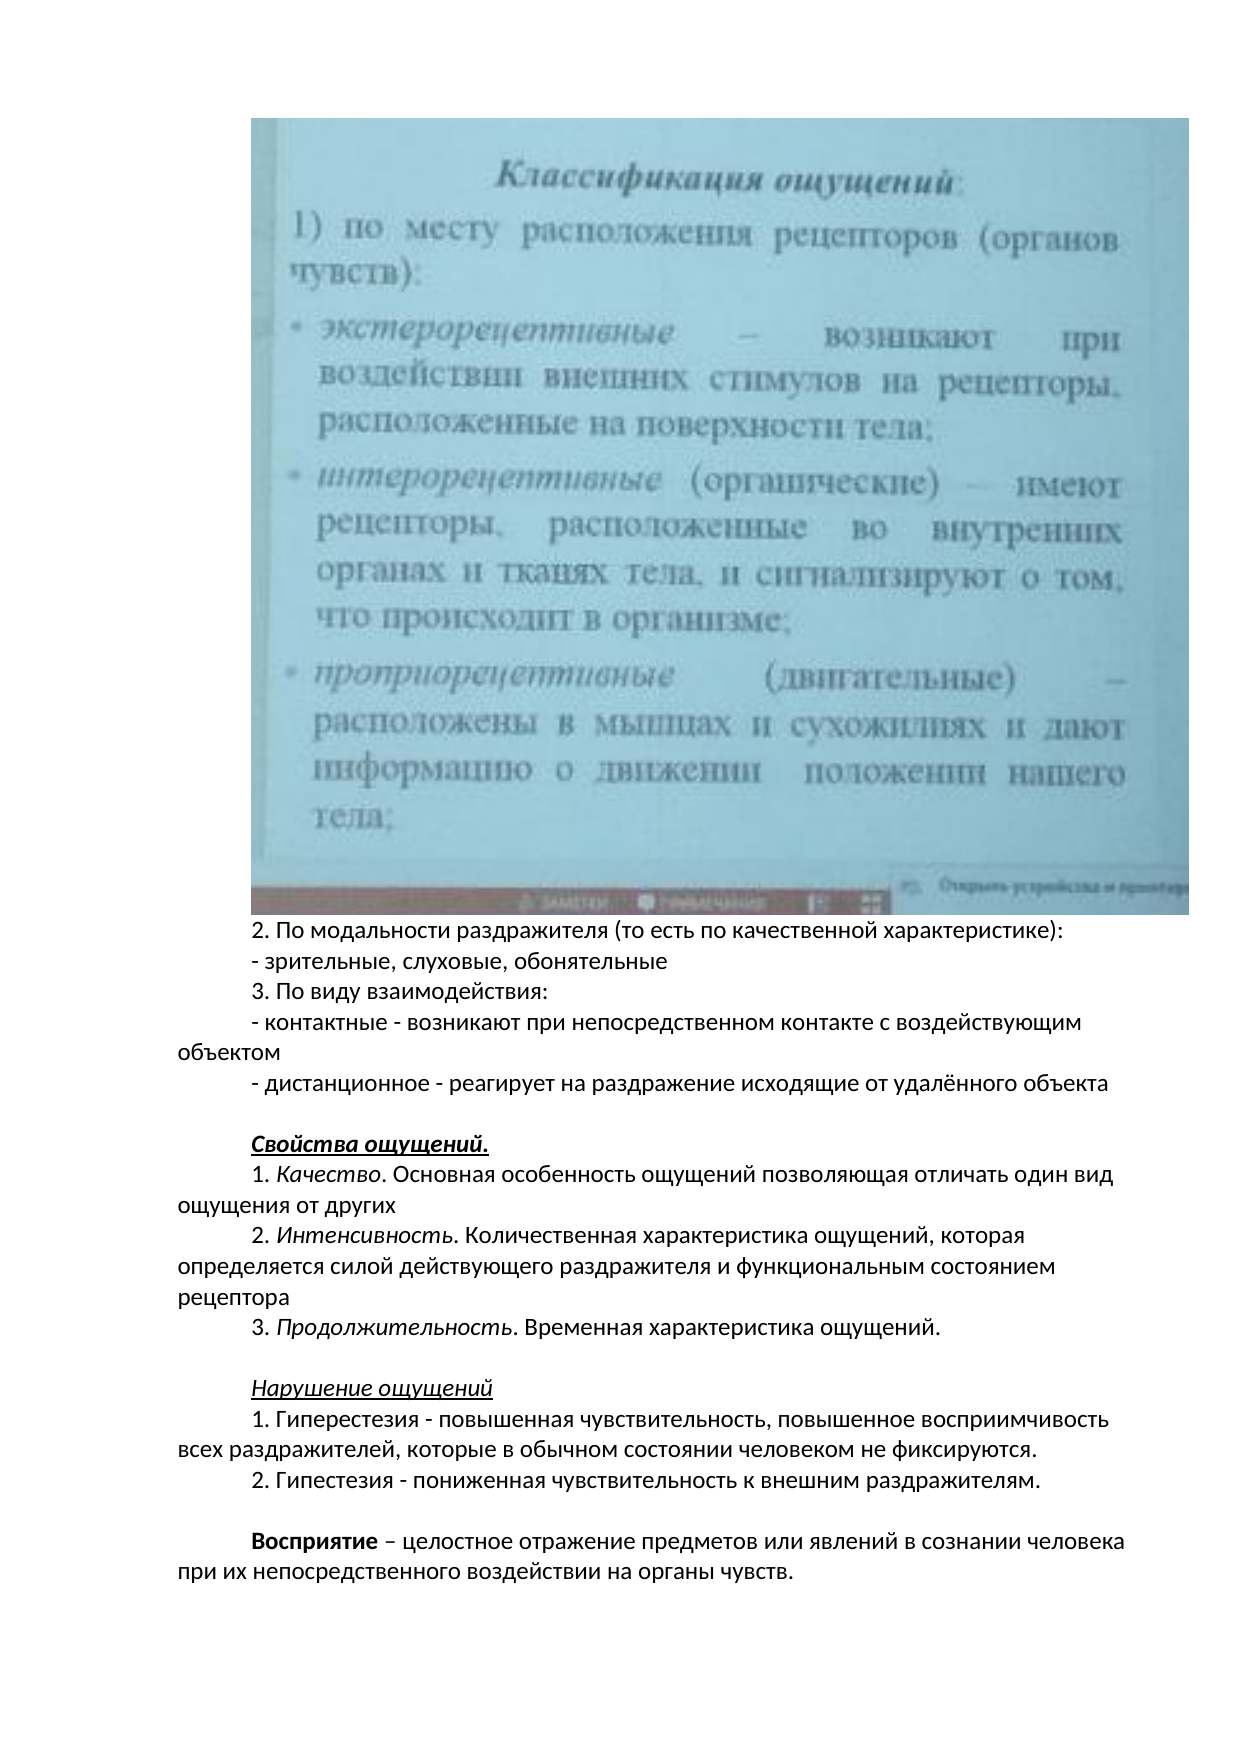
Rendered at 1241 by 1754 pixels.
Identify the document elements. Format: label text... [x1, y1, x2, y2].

text 2. Гипестезия - пониженная чувствительность к внешним раздражителям. [177, 1464, 1152, 1494]
picture [251, 118, 1189, 915]
text Восприятие – целостное отражение предметов или явлений в сознании человека при их непосредственного воздействии на органы чувств. [177, 1525, 1152, 1586]
text - дистанционное - реагирует на раздражение исходящие от удалённого объекта [177, 1067, 1152, 1097]
text - зрительные, слуховые, обонятельные [177, 945, 1152, 975]
text 2. Интенсивность. Количественная характеристика ощущений, которая определяется силой действующего раздражителя и функциональным состоянием рецептора [177, 1219, 1152, 1311]
text 3. По виду взаимодействия: [177, 975, 1152, 1006]
text 1. Качество. Основная особенность ощущений позволяющая отличать один вид ощущения от других [177, 1158, 1152, 1219]
text 3. Продолжительность. Временная характеристика ощущений. [177, 1311, 1152, 1342]
text - контактные - возникают при непосредственном контакте с воздействующим объектом [177, 1006, 1152, 1067]
text Свойства ощущений. [177, 1128, 1152, 1158]
text 1. Гиперестезия - повышенная чувствительность, повышенное восприимчивость всех раздражителей, которые в обычном состоянии человеком не фиксируются. [177, 1403, 1152, 1464]
text 2. По модальности раздражителя (то есть по качественной характеристике): [177, 914, 1152, 945]
text Нарушение ощущений [177, 1372, 1152, 1403]
